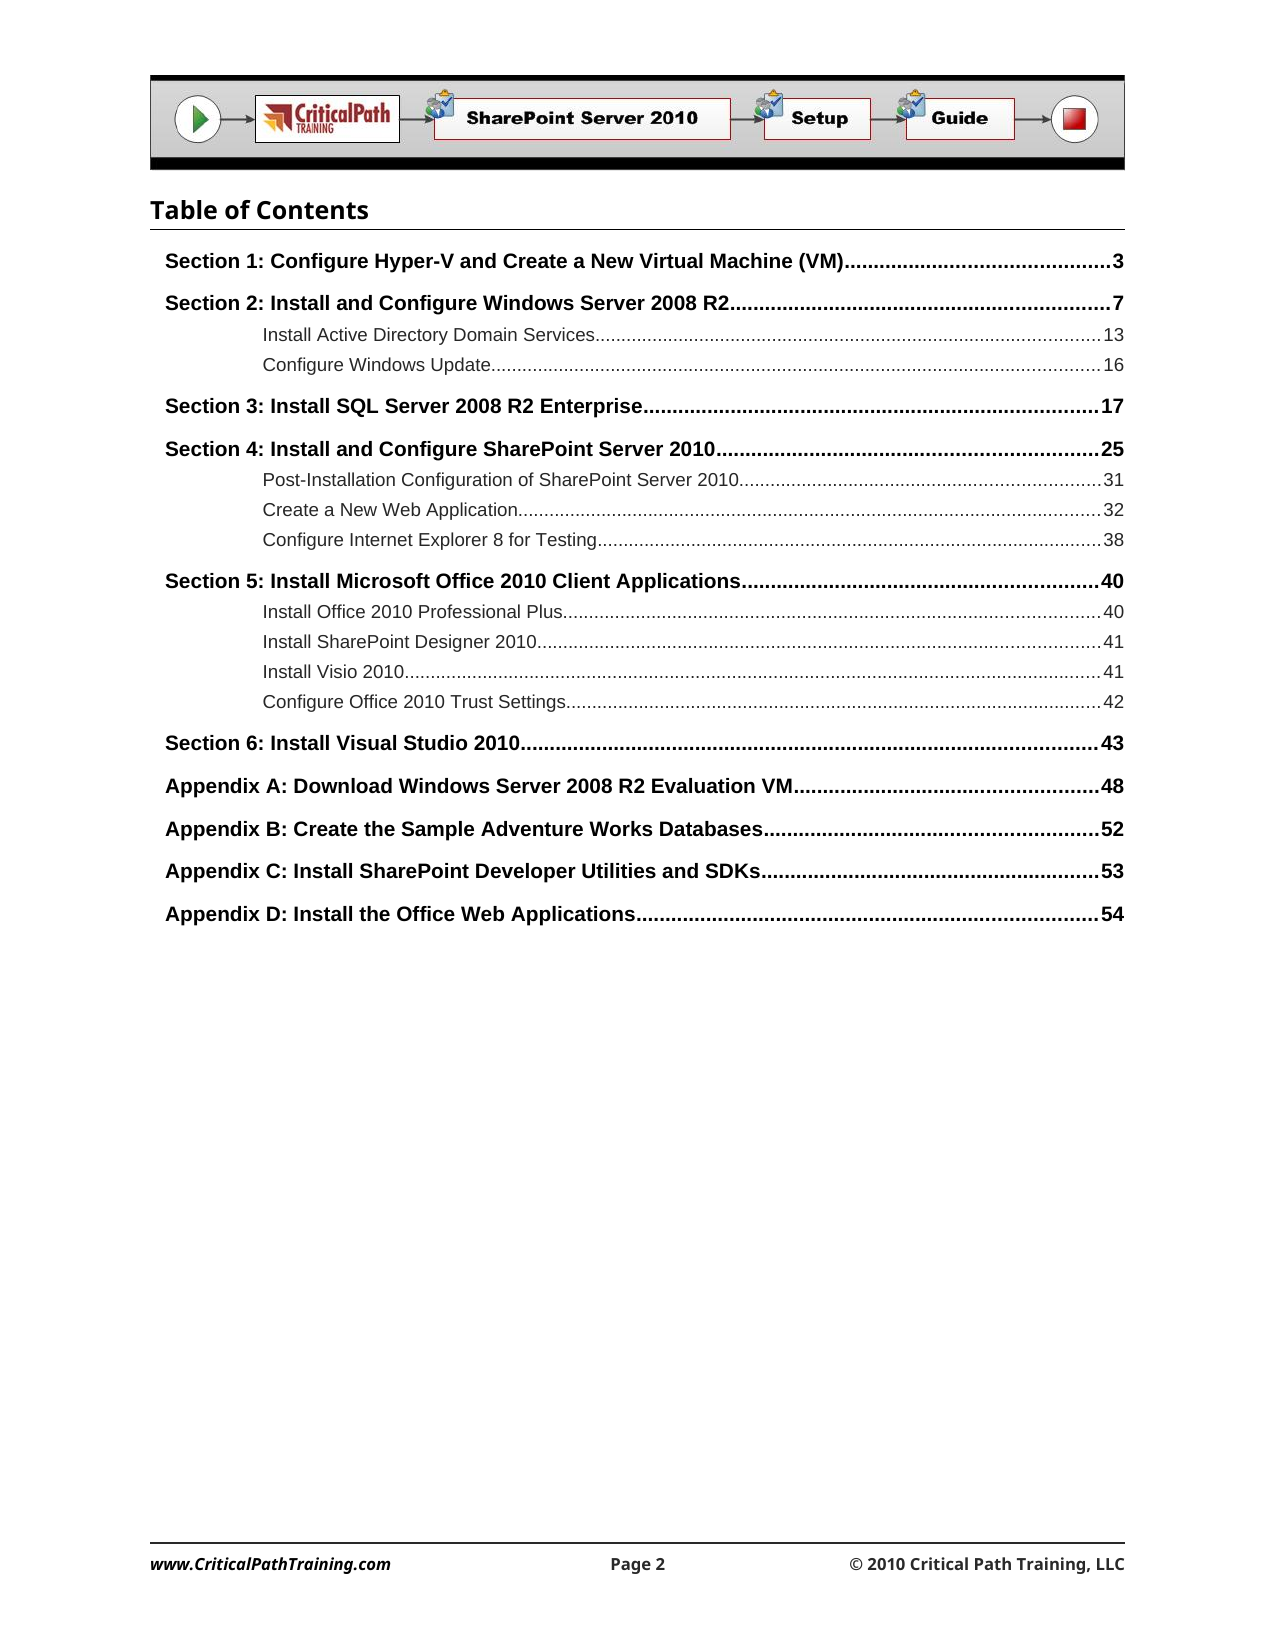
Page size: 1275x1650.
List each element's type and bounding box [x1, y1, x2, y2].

picture [150, 75, 1125, 171]
